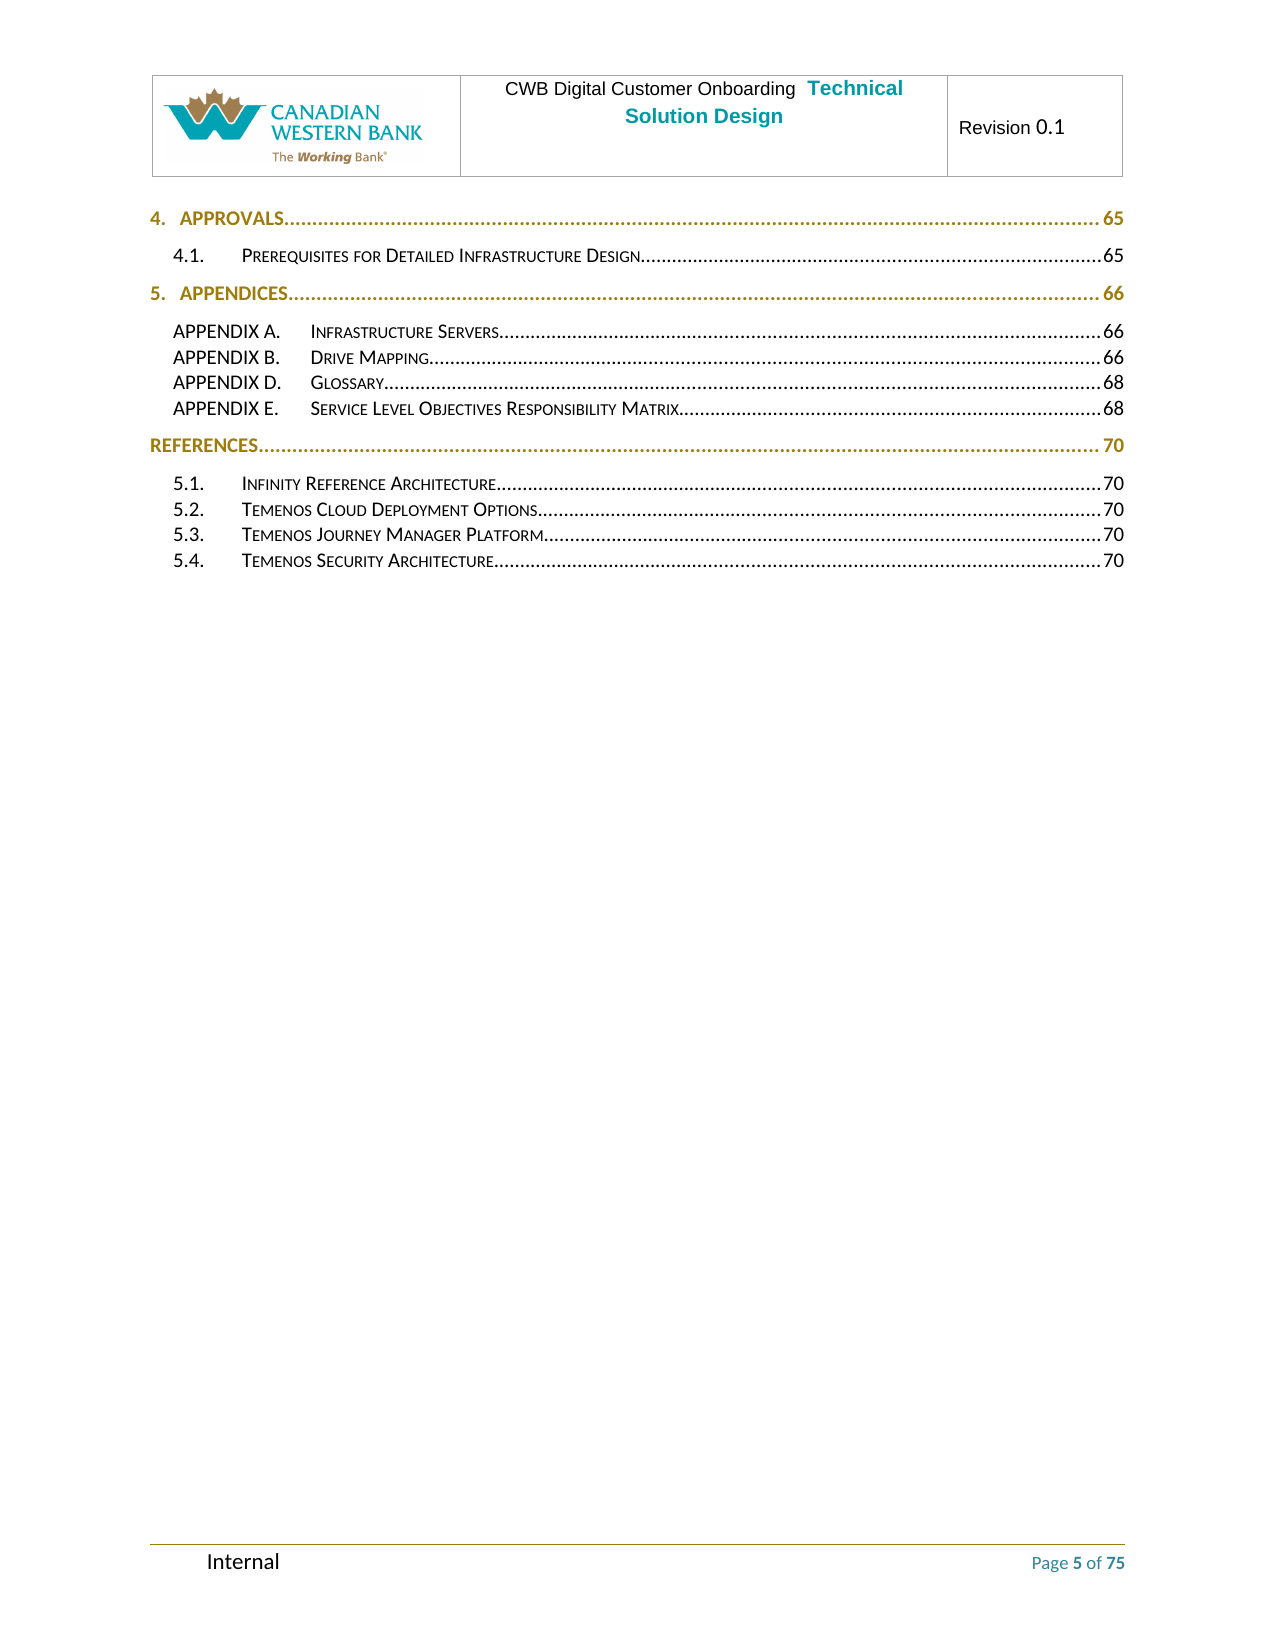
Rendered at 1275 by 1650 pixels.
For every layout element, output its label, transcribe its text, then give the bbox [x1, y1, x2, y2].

text References 70 [150, 433, 1125, 458]
picture [163, 88, 423, 164]
text APPENDIX E. Service Level Objectives Responsibility Matrix 68 [173, 395, 1125, 420]
text 5.1. Infinity Reference Architecture 70 [173, 471, 1125, 496]
text 5.4. Temenos Security Architecture 70 [173, 547, 1125, 572]
text 5.3. Temenos Journey Manager Platform 70 [173, 521, 1125, 547]
text APPENDIX D. Glossary 68 [173, 369, 1125, 395]
text APPENDIX B. Drive Mapping 66 [173, 344, 1125, 369]
text 5.2. Temenos Cloud Deployment Options 70 [173, 496, 1125, 521]
text 4.1. Prerequisites for Detailed Infrastructure Design 65 [173, 243, 1125, 268]
text 5. Appendices 66 [150, 281, 1125, 306]
text 4. Approvals 65 [150, 205, 1125, 230]
text APPENDIX A. Infrastructure Servers 66 [173, 318, 1125, 344]
